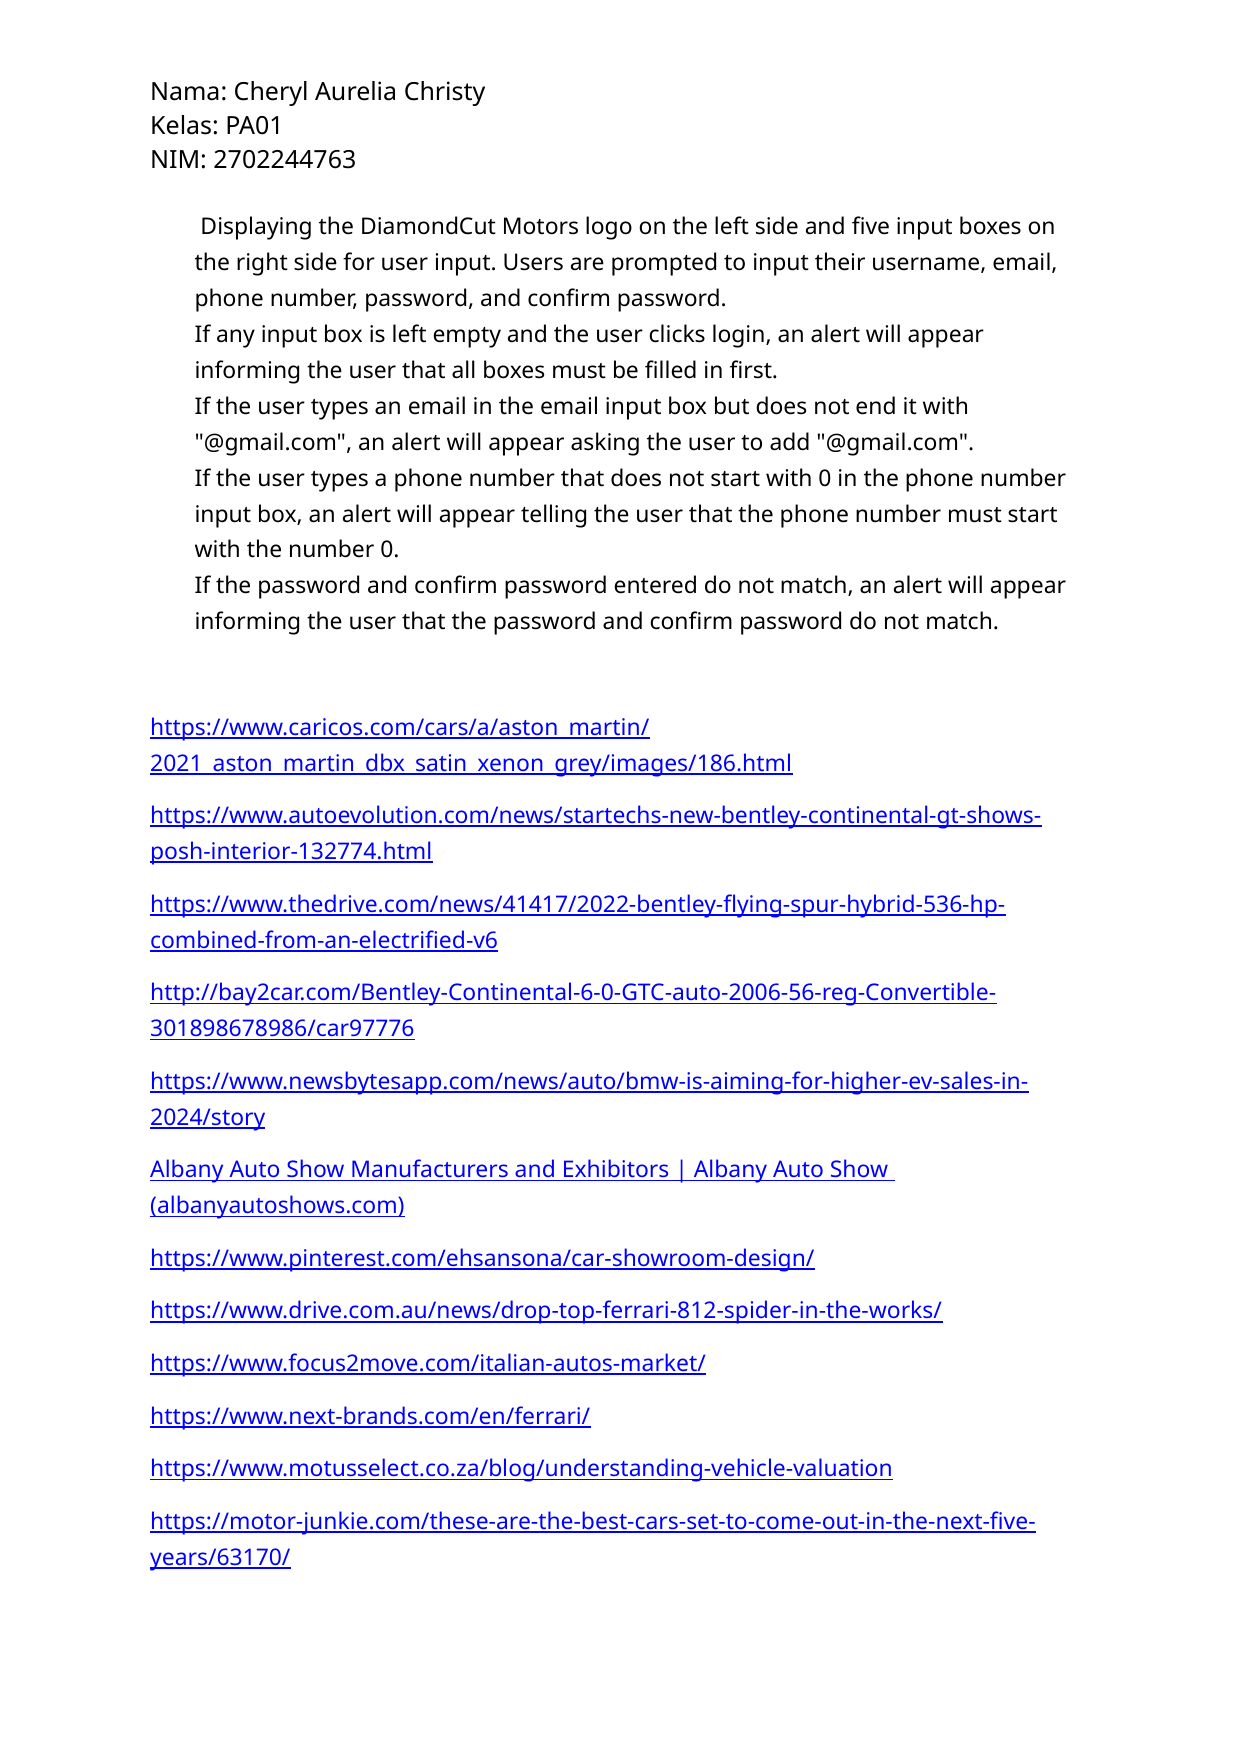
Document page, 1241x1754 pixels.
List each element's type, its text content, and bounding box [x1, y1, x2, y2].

text Albany Auto Show Manufacturers and Exhibitors | Albany Auto Show (albanyautoshows.com) [150, 1153, 1090, 1220]
text https://www.focus2move.com/italian-autos-market/ [150, 1347, 1090, 1378]
text https://www.pinterest.com/ehsansona/car-showroom-design/ [150, 1242, 1090, 1273]
text https://www.caricos.com/cars/a/aston_martin/2021_aston_martin_dbx_satin_xenon_grey/images/186.html [150, 711, 1090, 778]
text https://www.next-brands.com/en/ferrari/ [150, 1399, 1090, 1431]
text https://www.newsbytesapp.com/news/auto/bmw-is-aiming-for-higher-ev-sales-in-2024/story [150, 1065, 1090, 1132]
text http://bay2car.com/Bentley-Continental-6-0-GTC-auto-2006-56-reg-Convertible-301898678986/car97776 [150, 976, 1090, 1043]
text Displaying the DiamondCut Motors logo on the left side and five input boxes on the right side for user input. Users are prompted to input their username, email, phone number, password, and confirm password. If any input box is left empty and the user clicks login, an alert will appear informing the user that all boxes must be filled in first. If the user types an email in the email input box but does not end it with "@gmail.com", an alert will appear asking the user to add "@gmail.com". If the user types a phone number that does not start with 0 in the phone number input box, an alert will appear telling the user that the phone number must start with the number 0. If the password and confirm password entered do not match, an alert will appear informing the user that the password and confirm password do not match. [194, 210, 1090, 637]
text https://www.autoevolution.com/news/startechs-new-bentley-continental-gt-shows-posh-interior-132774.html [150, 799, 1090, 866]
text https://www.thedrive.com/news/41417/2022-bentley-flying-spur-hybrid-536-hp-combined-from-an-electrified-v6 [150, 888, 1090, 955]
text https://www.motusselect.co.za/blog/understanding-vehicle-valuation [150, 1452, 1090, 1483]
text https://motor-junkie.com/these-are-the-best-cars-set-to-come-out-in-the-next-five-years/63170/ [150, 1505, 1090, 1572]
text https://www.drive.com.au/news/drop-top-ferrari-812-spider-in-the-works/ [150, 1294, 1090, 1326]
